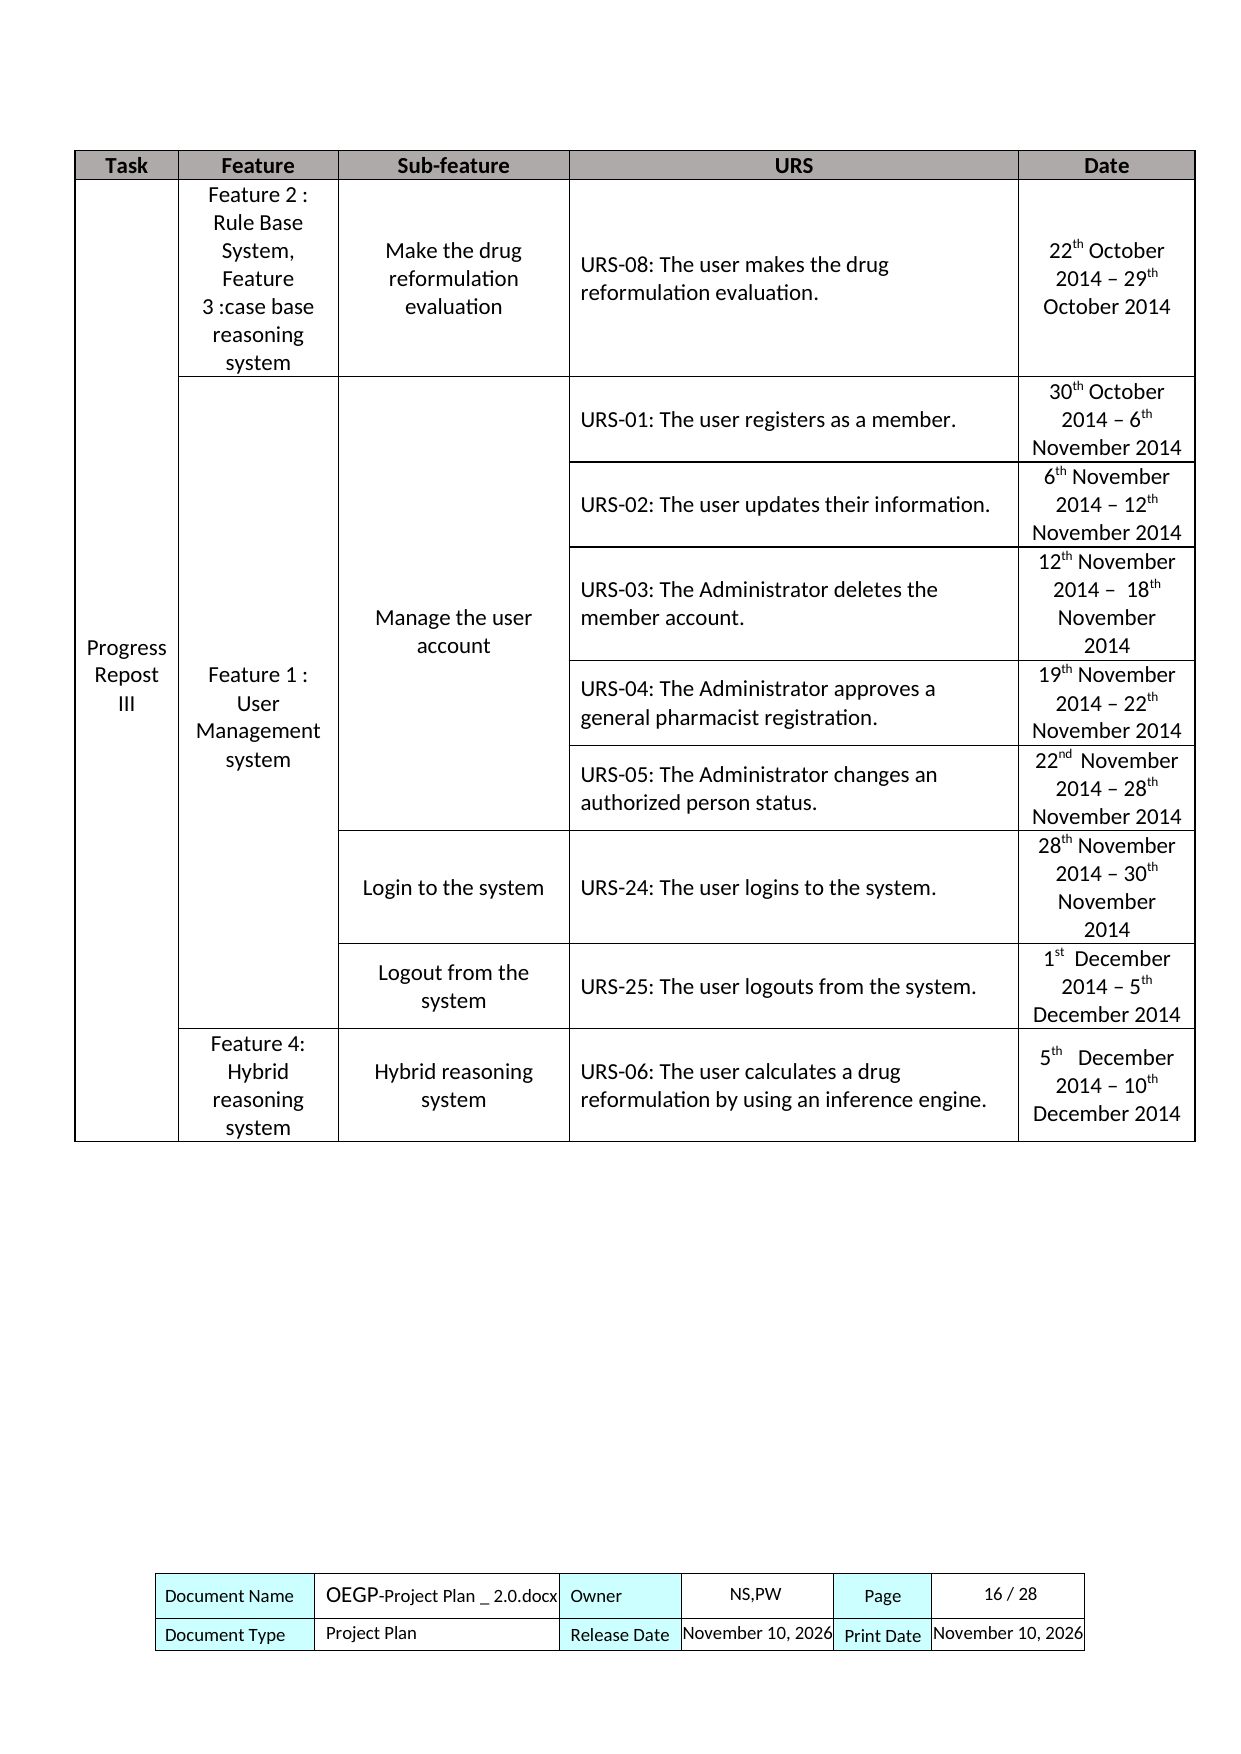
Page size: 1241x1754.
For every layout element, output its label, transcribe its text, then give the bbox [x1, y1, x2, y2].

table_cell URS-04: The Administrator approves a general pharmacist registration. [570, 661, 1018, 745]
table_cell URS-25: The user logouts from the system. [570, 944, 1018, 1028]
table_cell 5th December 2014 – 10th December 2014 [1019, 1029, 1194, 1141]
table_cell URS-03: The Administrator deletes the member account. [570, 548, 1018, 659]
table_header URS [570, 151, 1018, 179]
table_header Sub-feature [339, 151, 569, 179]
table_cell URS-08: The user makes the drug reformulation evaluation. [570, 180, 1018, 376]
table_cell Make the drug reformulation evaluation [339, 180, 569, 376]
table_cell Login to the system [339, 831, 569, 943]
table_cell 28th November 2014 – 30th November 2014 [1019, 831, 1194, 943]
table_cell 19th November 2014 – 22th November 2014 [1019, 661, 1194, 745]
table_cell Progress Repost III [76, 180, 178, 1141]
table_cell 1st December 2014 – 5th December 2014 [1019, 944, 1194, 1028]
table_cell 22th October 2014 – 29th October 2014 [1019, 180, 1194, 376]
table_cell Feature 4: Hybrid reasoning system [179, 1029, 338, 1141]
table_cell 6th November 2014 – 12th November 2014 [1019, 463, 1194, 546]
table_cell 12th November 2014 – 18th November 2014 [1019, 548, 1194, 659]
table_cell URS-24: The user logins to the system. [570, 831, 1018, 943]
table_cell Hybrid reasoning system [339, 1029, 569, 1141]
table_header Date [1019, 151, 1194, 179]
table_cell 22nd November 2014 – 28th November 2014 [1019, 746, 1194, 830]
table_cell Feature 1 : User Management system [179, 377, 338, 1028]
table_cell Logout from the system [339, 944, 569, 1028]
table_cell URS-01: The user registers as a member. [570, 377, 1018, 461]
table_header Task [76, 151, 178, 179]
table_cell URS-05: The Administrator changes an authorized person status. [570, 746, 1018, 830]
table_cell 30th October 2014 – 6th November 2014 [1019, 377, 1194, 461]
table_cell URS-02: The user updates their information. [570, 463, 1018, 546]
table_cell URS-06: The user calculates a drug reformulation by using an inference engine. [570, 1029, 1018, 1141]
table_header Feature [179, 151, 338, 179]
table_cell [179, 180, 338, 376]
table_cell Manage the user account [339, 377, 569, 830]
